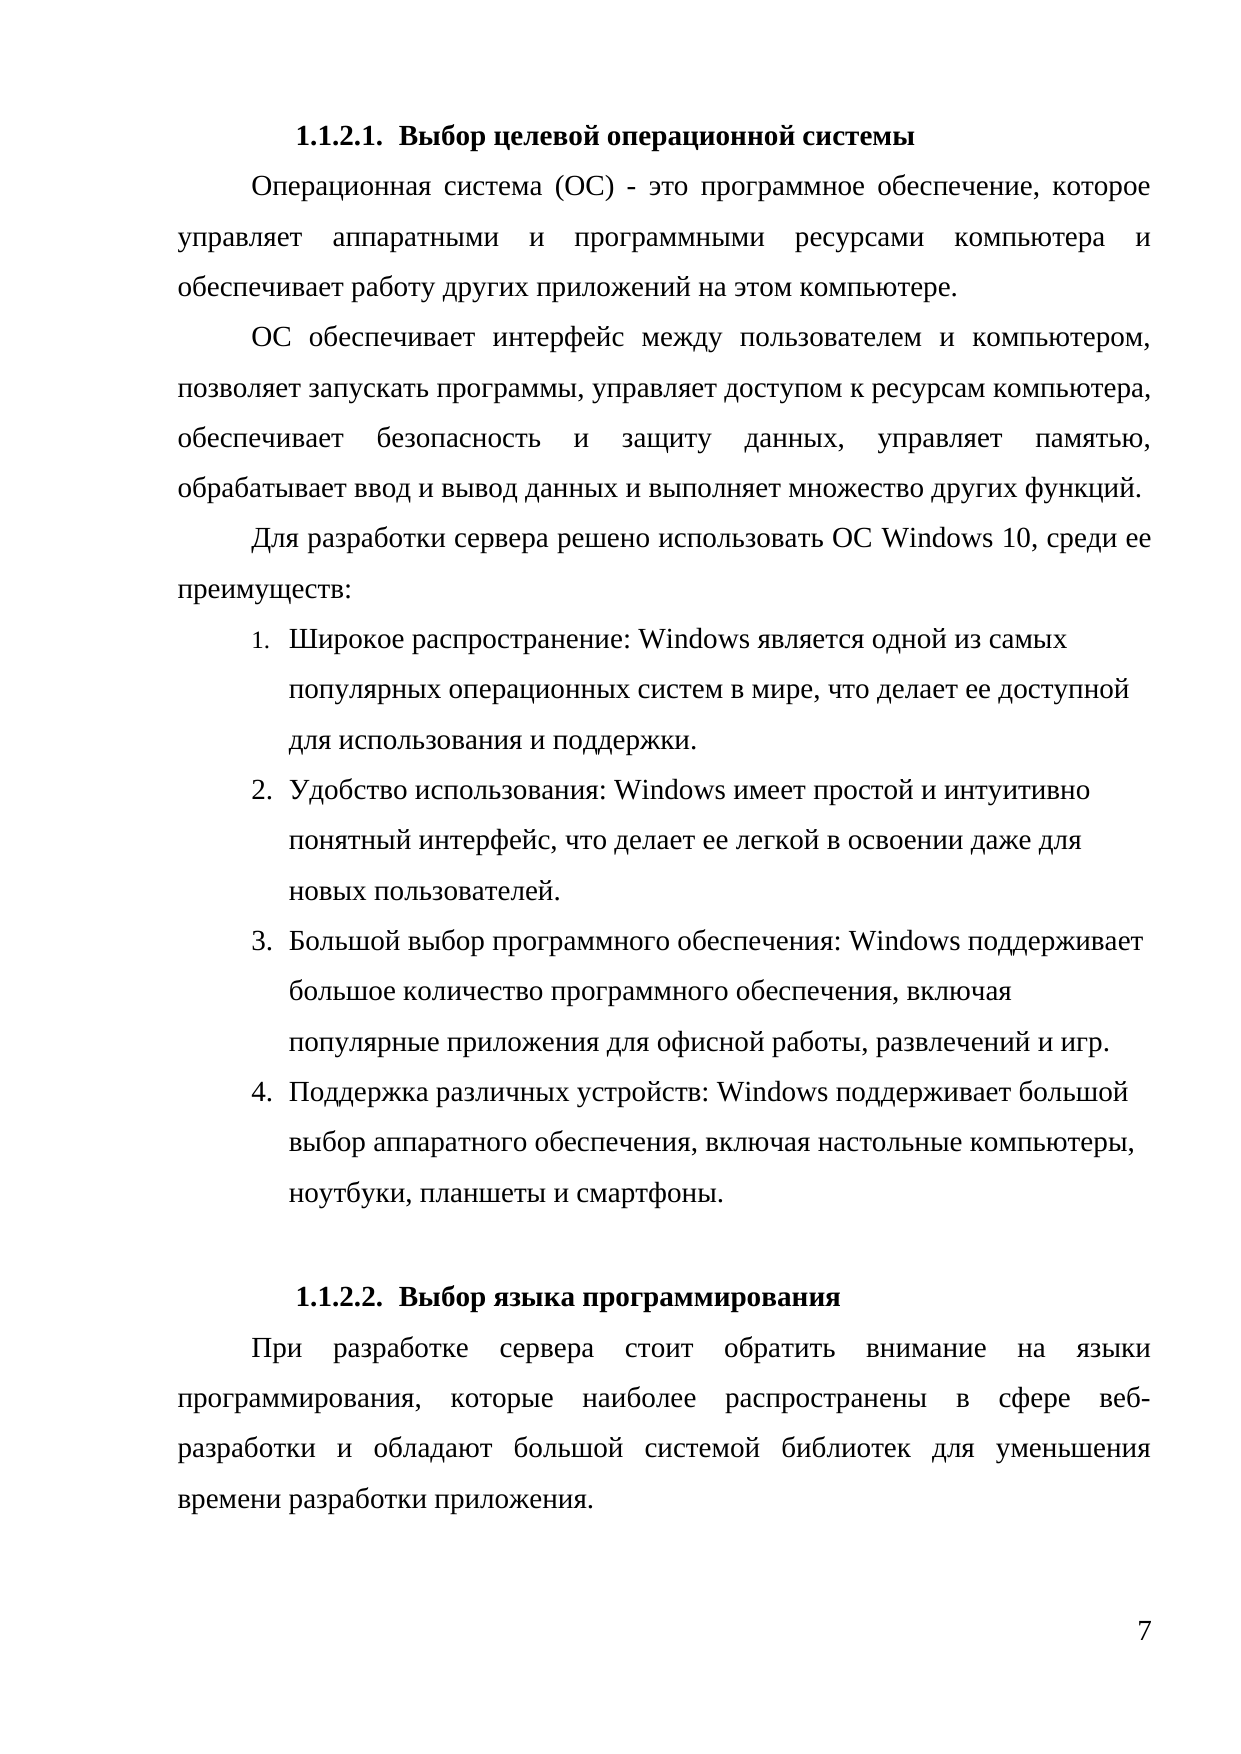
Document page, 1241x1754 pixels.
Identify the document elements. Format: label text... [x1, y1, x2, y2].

subtitle Выбор языка программирования [295, 1279, 1152, 1313]
text При разработке сервера стоит обратить внимание на языки программирования, которые наиболее распространены в сфере веб-разработки и обладают большой системой библиотек для уменьшения времени разработки приложения. [177, 1330, 1152, 1514]
list Широкое распространение: Windows является одной из самых популярных операционных систем в мире, что делает ее доступной для использования и поддержки. [251, 621, 1152, 755]
list Большой выбор программного обеспечения: Windows поддерживает большое количество программного обеспечения, включая популярные приложения для офисной работы, развлечений и игр. [251, 923, 1152, 1057]
subtitle Выбор целевой операционной системы [295, 118, 1152, 152]
text Операционная система (ОС) - это программное обеспечение, которое управляет аппаратными и программными ресурсами компьютера и обеспечивает работу других приложений на этом компьютере. [177, 168, 1152, 303]
text Для разработки сервера решено использовать ОС Windows 10, среди ее преимуществ: [177, 521, 1152, 604]
list Удобство использования: Windows имеет простой и интуитивно понятный интерфейс, что делает ее легкой в освоении даже для новых пользователей. [251, 772, 1152, 906]
text ОС обеспечивает интерфейс между пользователем и компьютером, позволяет запускать программы, управляет доступом к ресурсам компьютера, обеспечивает безопасность и защиту данных, управляет памятью, обрабатывает ввод и вывод данных и выполняет множество других функций. [177, 319, 1152, 504]
list Поддержка различных устройств: Windows поддерживает большой выбор аппаратного обеспечения, включая настольные компьютеры, ноутбуки, планшеты и смартфоны. [251, 1074, 1152, 1208]
